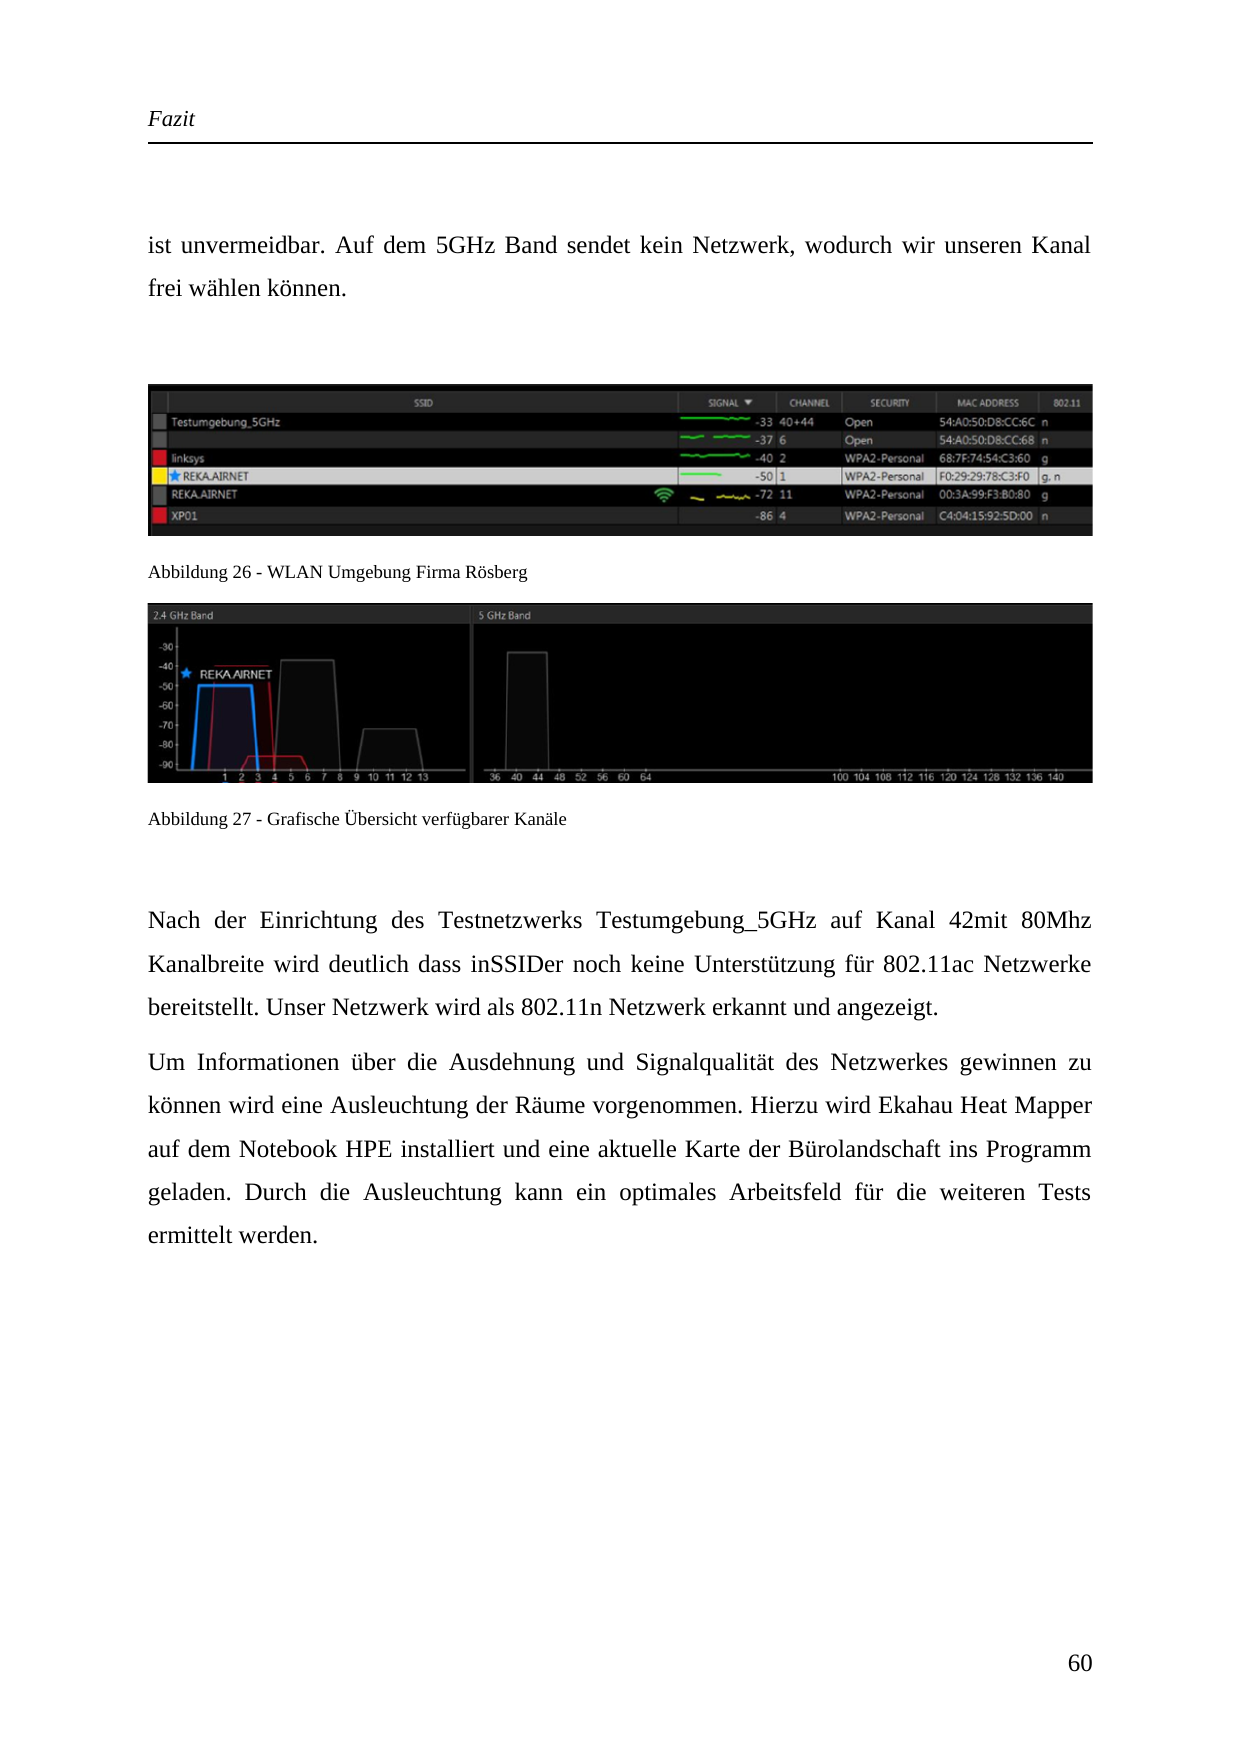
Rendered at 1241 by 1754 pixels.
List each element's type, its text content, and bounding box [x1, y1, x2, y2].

text Abbildung 27 - Grafische Übersicht verfügbarer Kanäle [148, 807, 1093, 829]
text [148, 230, 1093, 302]
picture [147, 384, 1093, 536]
text Abbildung 26 - WLAN Umgebung Firma Rösberg [148, 561, 1093, 582]
picture [147, 603, 1093, 783]
text Nach der Einrichtung des Testnetzwerks Testumgebung_5GHz auf Kanal 42mit 80Mhz Kanalbreite wird deutlich dass inSSIDer noch keine Unterstützung für 802.11ac Netzwerke bereitstellt. Unser Netzwerk wird als 802.11n Netzwerk erkannt und angezeigt. [148, 906, 1093, 1021]
text Um Informationen über die Ausdehnung und Signalqualität des Netzwerkes gewinnen zu können wird eine Ausleuchtung der Räume vorgenommen. Hierzu wird Ekahau Heat Mapper auf dem Notebook HPE installiert und eine aktuelle Karte der Bürolandschaft ins Programm geladen. Durch die Ausleuchtung kann ein optimales Arbeitsfeld für die weiteren Tests ermittelt werden. [148, 1047, 1093, 1249]
